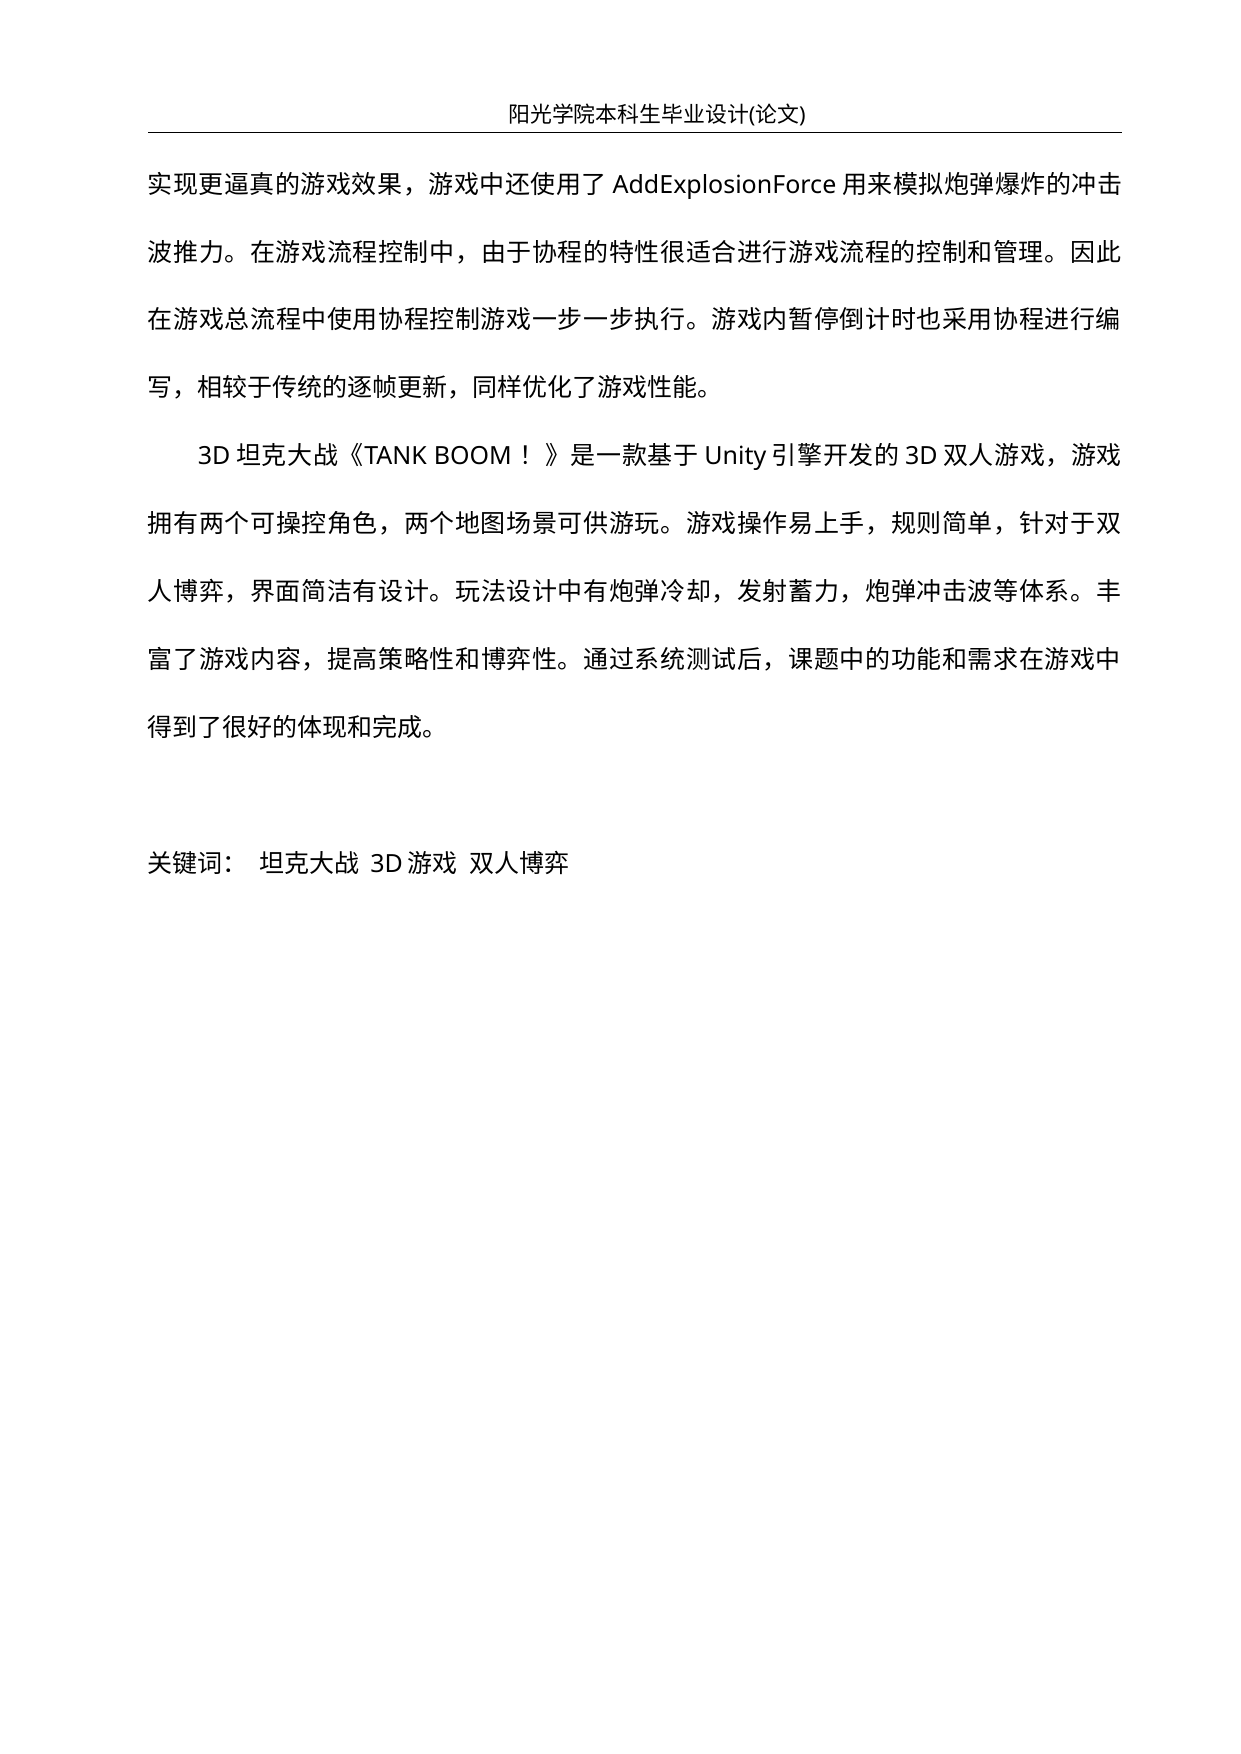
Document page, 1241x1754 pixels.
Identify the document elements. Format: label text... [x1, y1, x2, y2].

text 关键词： 坦克大战 3D游戏 双人博弈 [148, 827, 1122, 895]
text 3D坦克大战《TANK BOOM ！》是一款基于Unity引擎开发的3D双人游戏，游戏拥有两个可操控角色，两个地图场景可供游玩。游戏操作易上手，规则简单，针对于双人博弈，界面简洁有设计。玩法设计中有炮弹冷却，发射蓄力，炮弹冲击波等体系。丰富了游戏内容，提高策略性和博弈性。通过系统测试后，课题中的功能和需求在游戏中得到了很好的体现和完成。 [148, 420, 1122, 759]
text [148, 148, 1122, 420]
